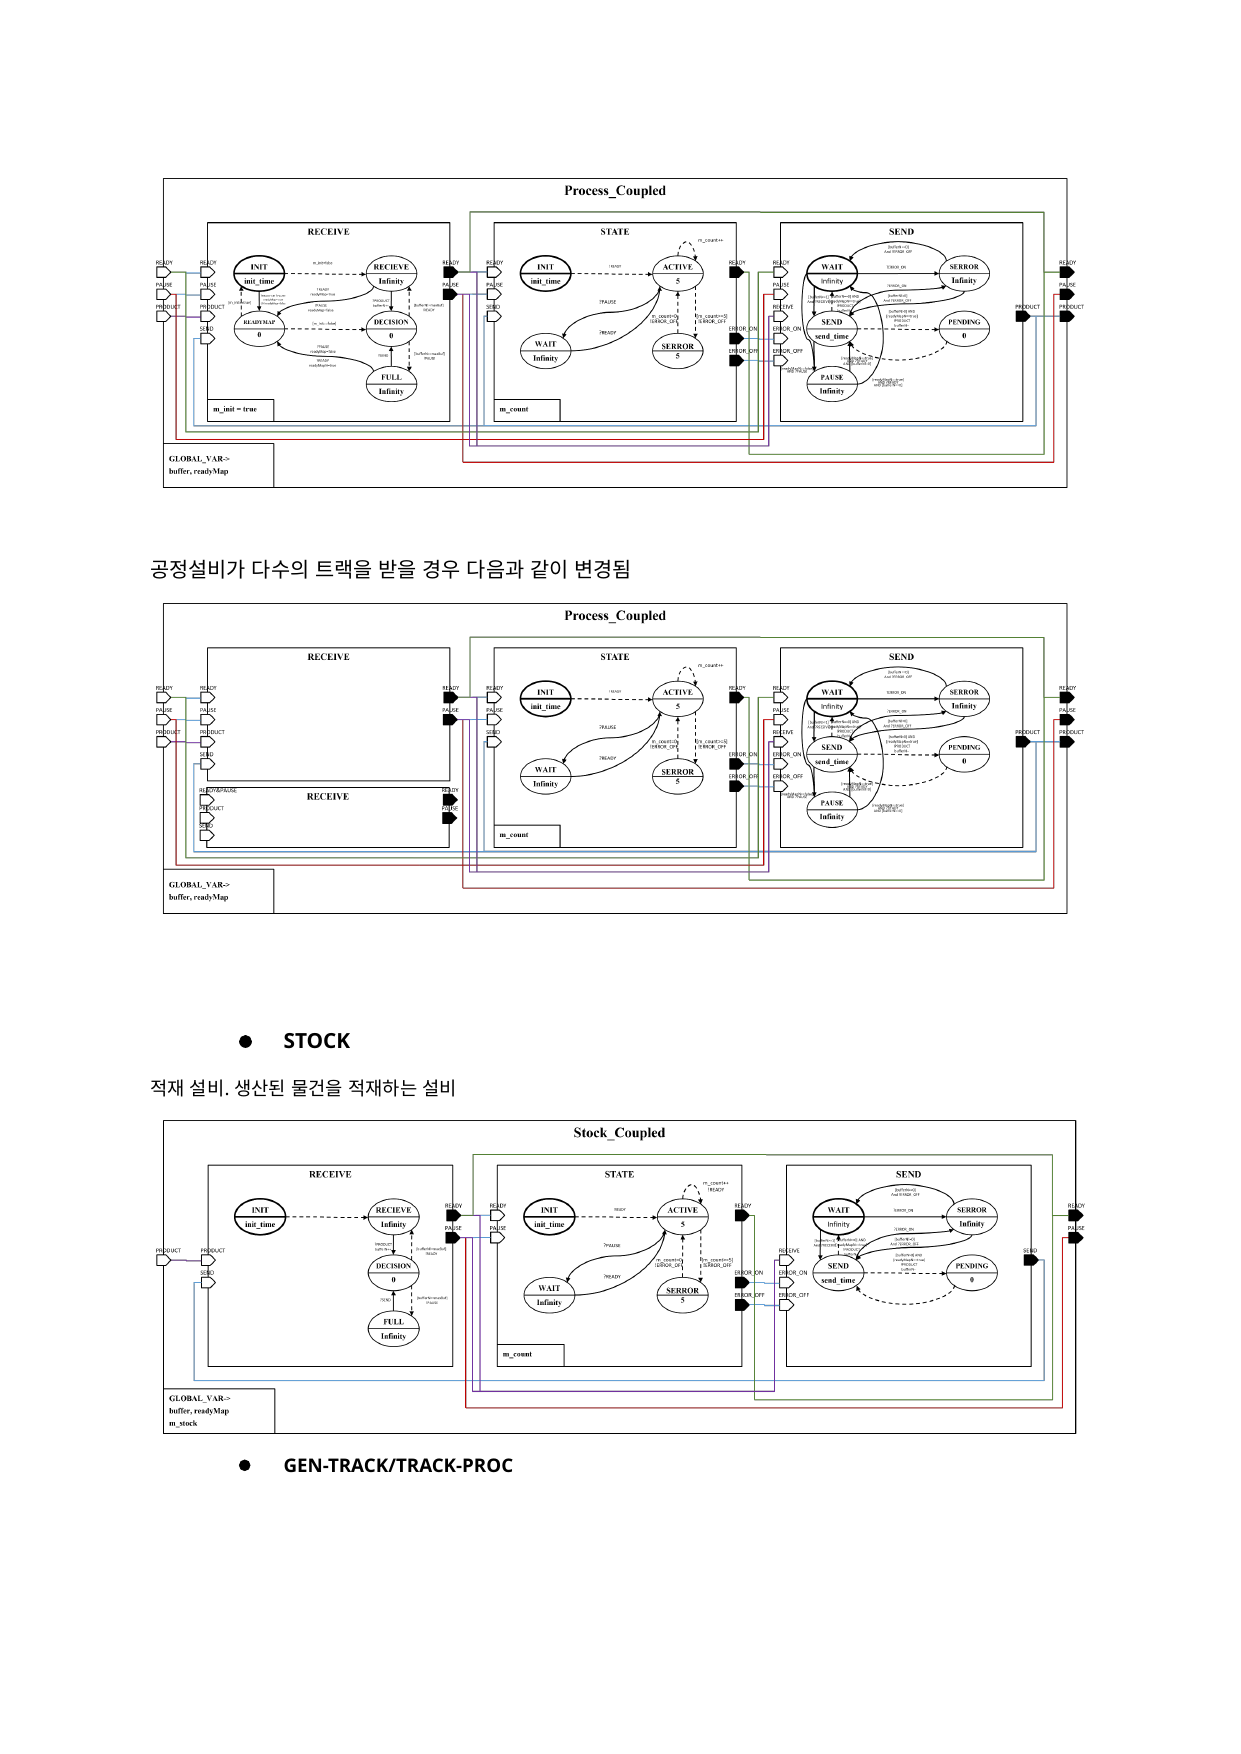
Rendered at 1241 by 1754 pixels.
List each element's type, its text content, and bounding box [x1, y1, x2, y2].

text 공정설비가 다수의 트랙을 받을 경우 다음과 같이 변경됨 [150, 554, 1090, 584]
list STOCK [237, 1027, 1090, 1055]
list GEN-TRACK/TRACK-PROC [237, 1452, 1090, 1477]
picture [150, 177, 1091, 488]
picture [150, 602, 1091, 914]
text 적재 설비. 생산된 물건을 적재하는 설비 [150, 1074, 1090, 1101]
picture [150, 1120, 1091, 1434]
